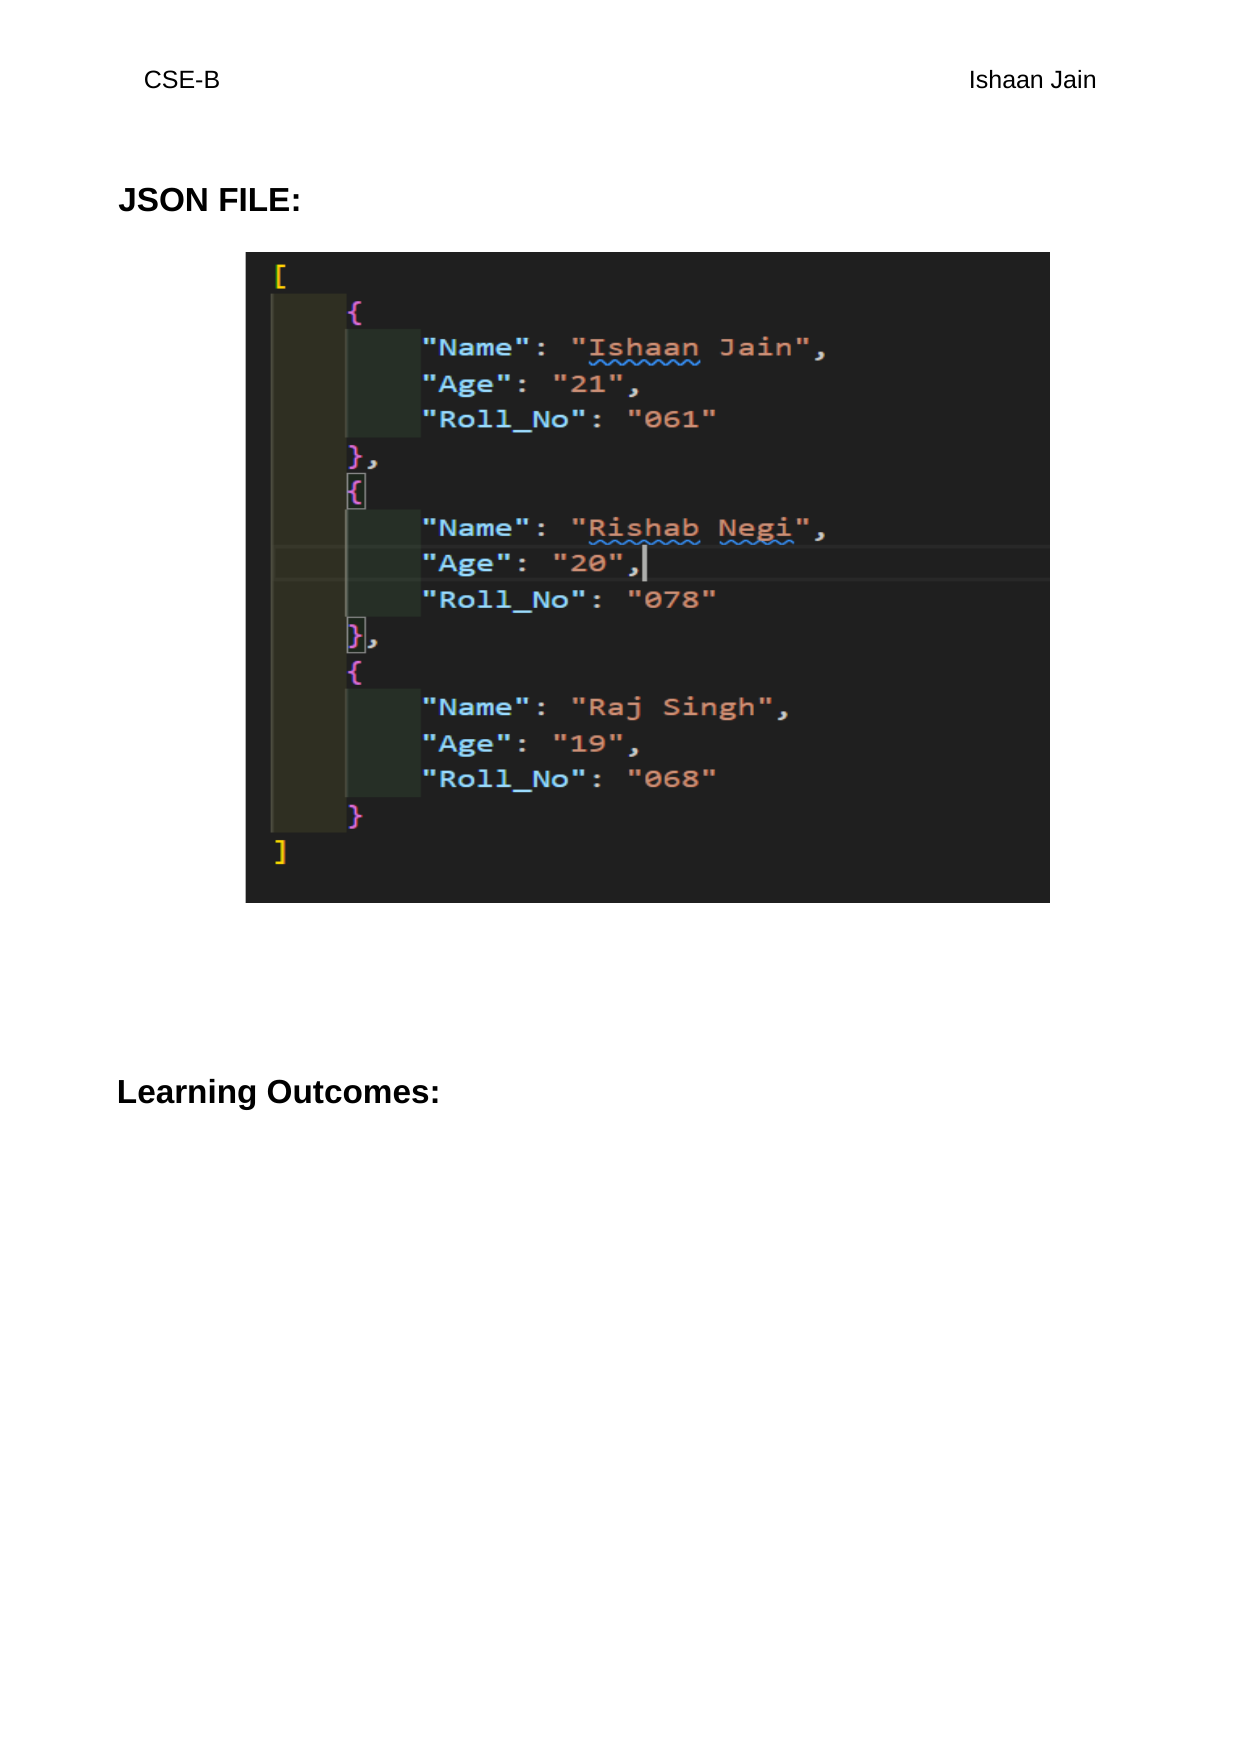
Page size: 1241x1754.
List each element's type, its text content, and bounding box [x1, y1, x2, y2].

picture [245, 252, 1050, 903]
text JSON FILE: [118, 180, 1093, 219]
text Learning Outcomes: [117, 1072, 1093, 1110]
